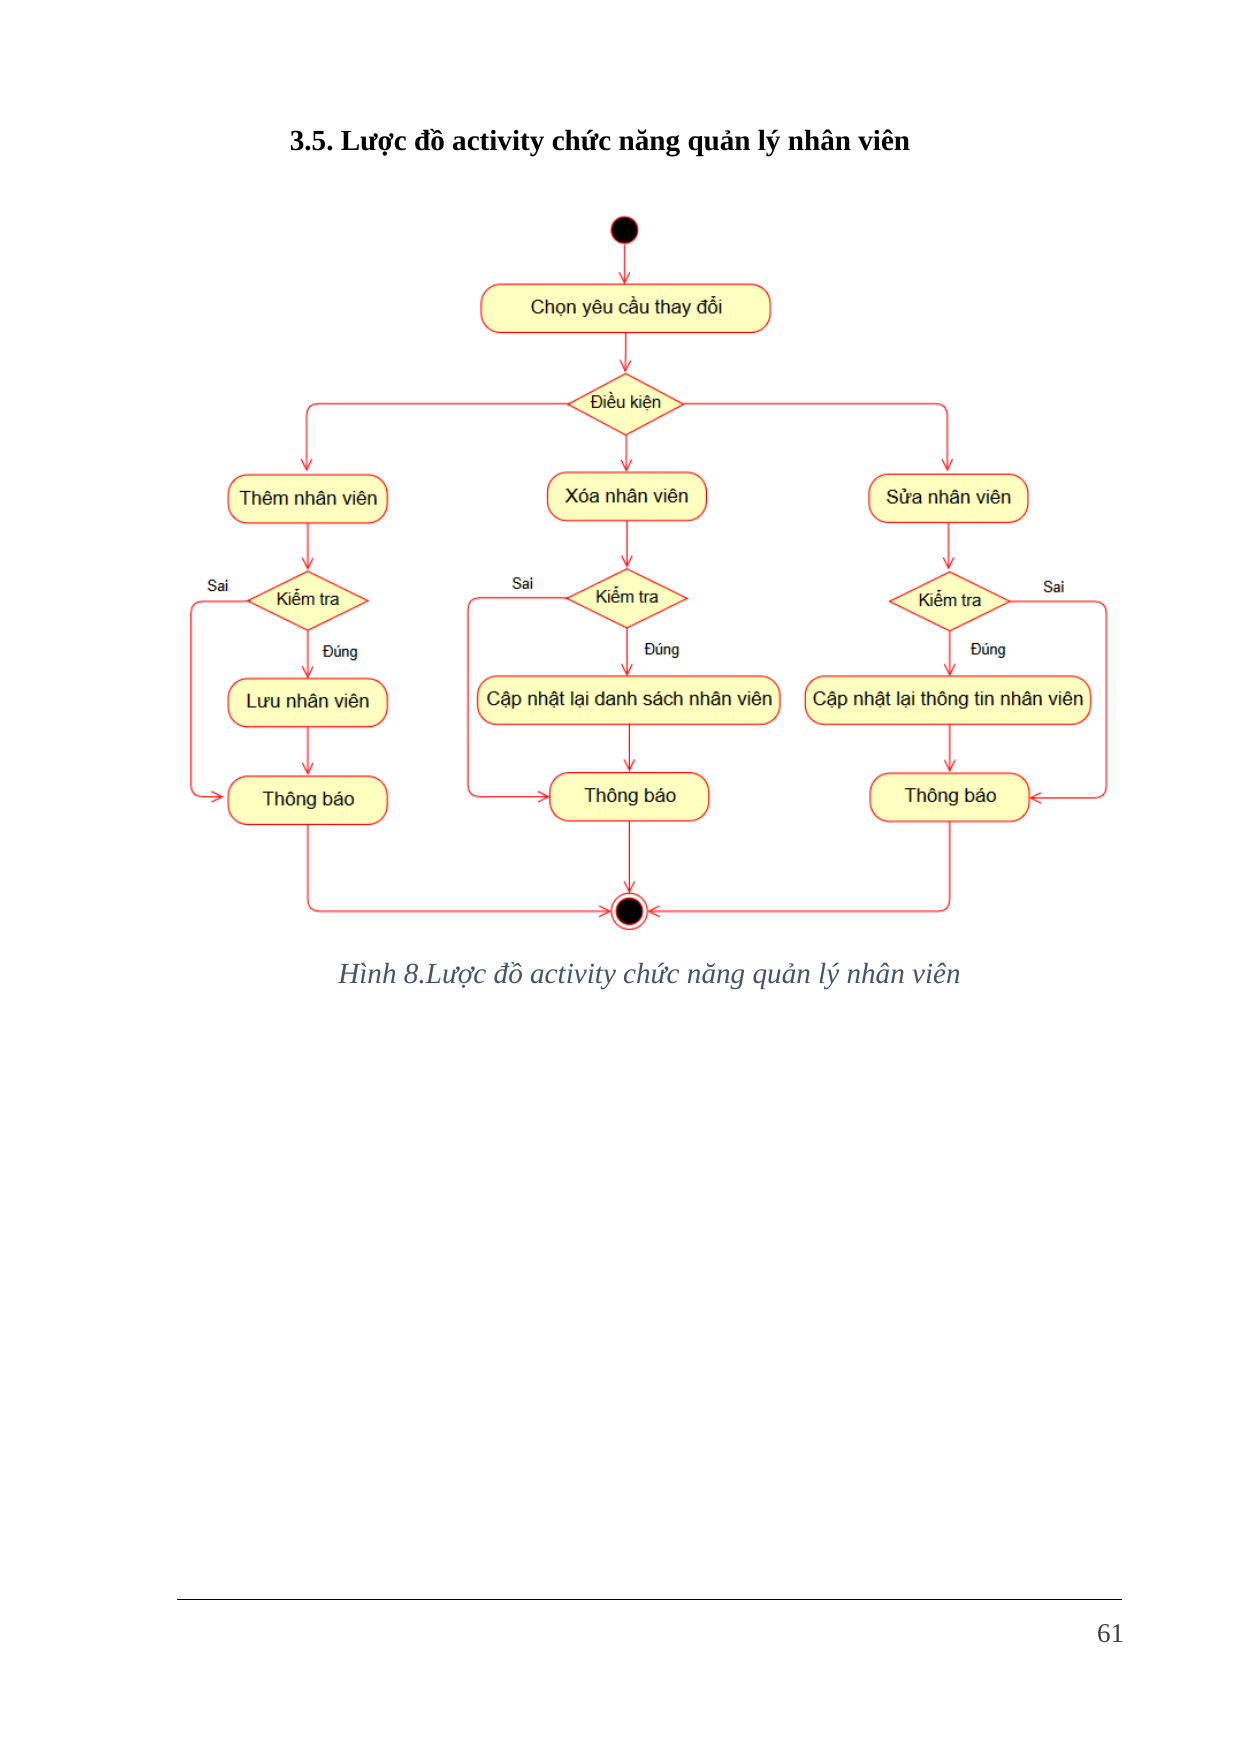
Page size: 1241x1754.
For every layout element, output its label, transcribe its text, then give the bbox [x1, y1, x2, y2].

subtitle 3.5. Lược đồ activity chức năng quản lý nhân viên [289, 123, 1122, 156]
text Hình 8.Lược đồ activity chức năng quản lý nhân viên [177, 956, 1122, 990]
picture [180, 211, 1118, 938]
